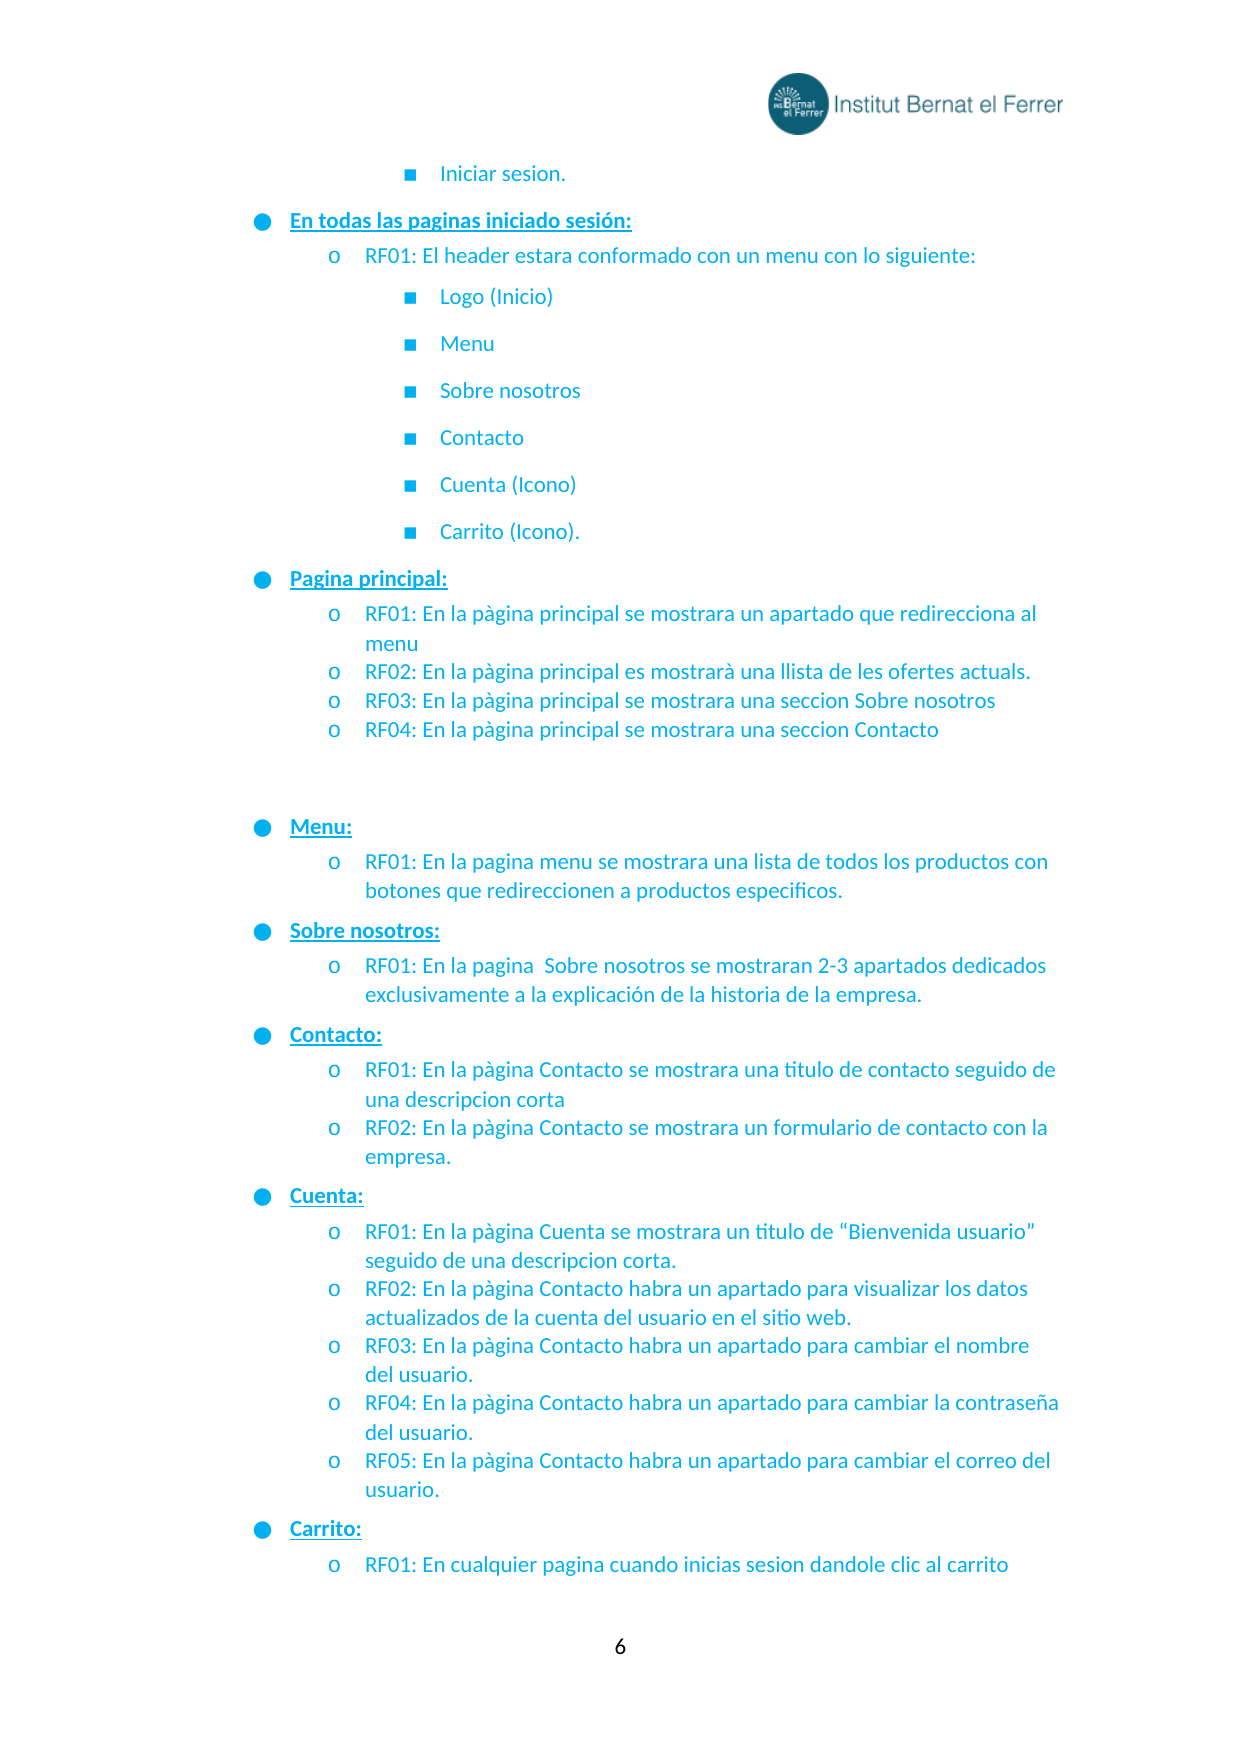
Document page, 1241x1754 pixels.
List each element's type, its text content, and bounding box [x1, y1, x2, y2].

list RF01: En la pagina menu se mostrara una lista de todos los productos con botones que redireccionen a productos especificos. [327, 847, 1063, 904]
list RF05: En la pàgina Contacto habra un apartado para cambiar el correo del usuario. [327, 1446, 1063, 1503]
list RF01: En la pàgina principal se mostrara un apartado que redirecciona al menu [327, 599, 1063, 657]
list RF03: En la pàgina Contacto habra un apartado para cambiar el nombre del usuario. [327, 1331, 1063, 1388]
list Cuenta (Icono) [402, 459, 1063, 506]
list Sobre nosotros: [252, 904, 1063, 951]
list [327, 242, 1063, 271]
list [327, 1550, 1063, 1579]
list RF03: En la pàgina principal se mostrara una seccion Sobre nosotros [327, 686, 1063, 715]
list Logo (Inicio) [402, 271, 1063, 318]
picture [768, 73, 1064, 135]
list Pagina principal: [252, 553, 1063, 599]
list En todas las paginas iniciado sesión: [252, 194, 1063, 242]
list RF02: En la pàgina Contacto se mostrara un formulario de contacto con la empresa. [327, 1113, 1063, 1170]
list Menu [402, 318, 1063, 365]
list Iniciar sesion. [402, 148, 1063, 194]
list RF02: En la pàgina Contacto habra un apartado para visualizar los datos actualizados de la cuenta del usuario en el sitio web. [327, 1274, 1063, 1331]
list RF04: En la pàgina Contacto habra un apartado para cambiar la contraseña del usuario. [327, 1388, 1063, 1446]
list Menu: [252, 800, 1063, 847]
list RF01: En la pàgina Contacto se mostrara una titulo de contacto seguido de una descripcion corta [327, 1056, 1063, 1113]
list Contacto: [252, 1009, 1063, 1056]
list Contacto [402, 412, 1063, 459]
list RF02: En la pàgina principal es mostrarà una llista de les ofertes actuals. [327, 657, 1063, 686]
list RF04: En la pàgina principal se mostrara una seccion Contacto [327, 715, 1063, 744]
list Carrito (Icono). [402, 506, 1063, 553]
list Carrito: [252, 1503, 1063, 1550]
list Sobre nosotros [402, 365, 1063, 412]
list RF01: En la pagina Sobre nosotros se mostraran 2-3 apartados dedicados exclusivamente a la explicación de la historia de la empresa. [327, 951, 1063, 1009]
list RF01: En la pàgina Cuenta se mostrara un titulo de “Bienvenida usuario” seguido de una descripcion corta. [327, 1217, 1063, 1274]
list Cuenta: [252, 1170, 1063, 1217]
